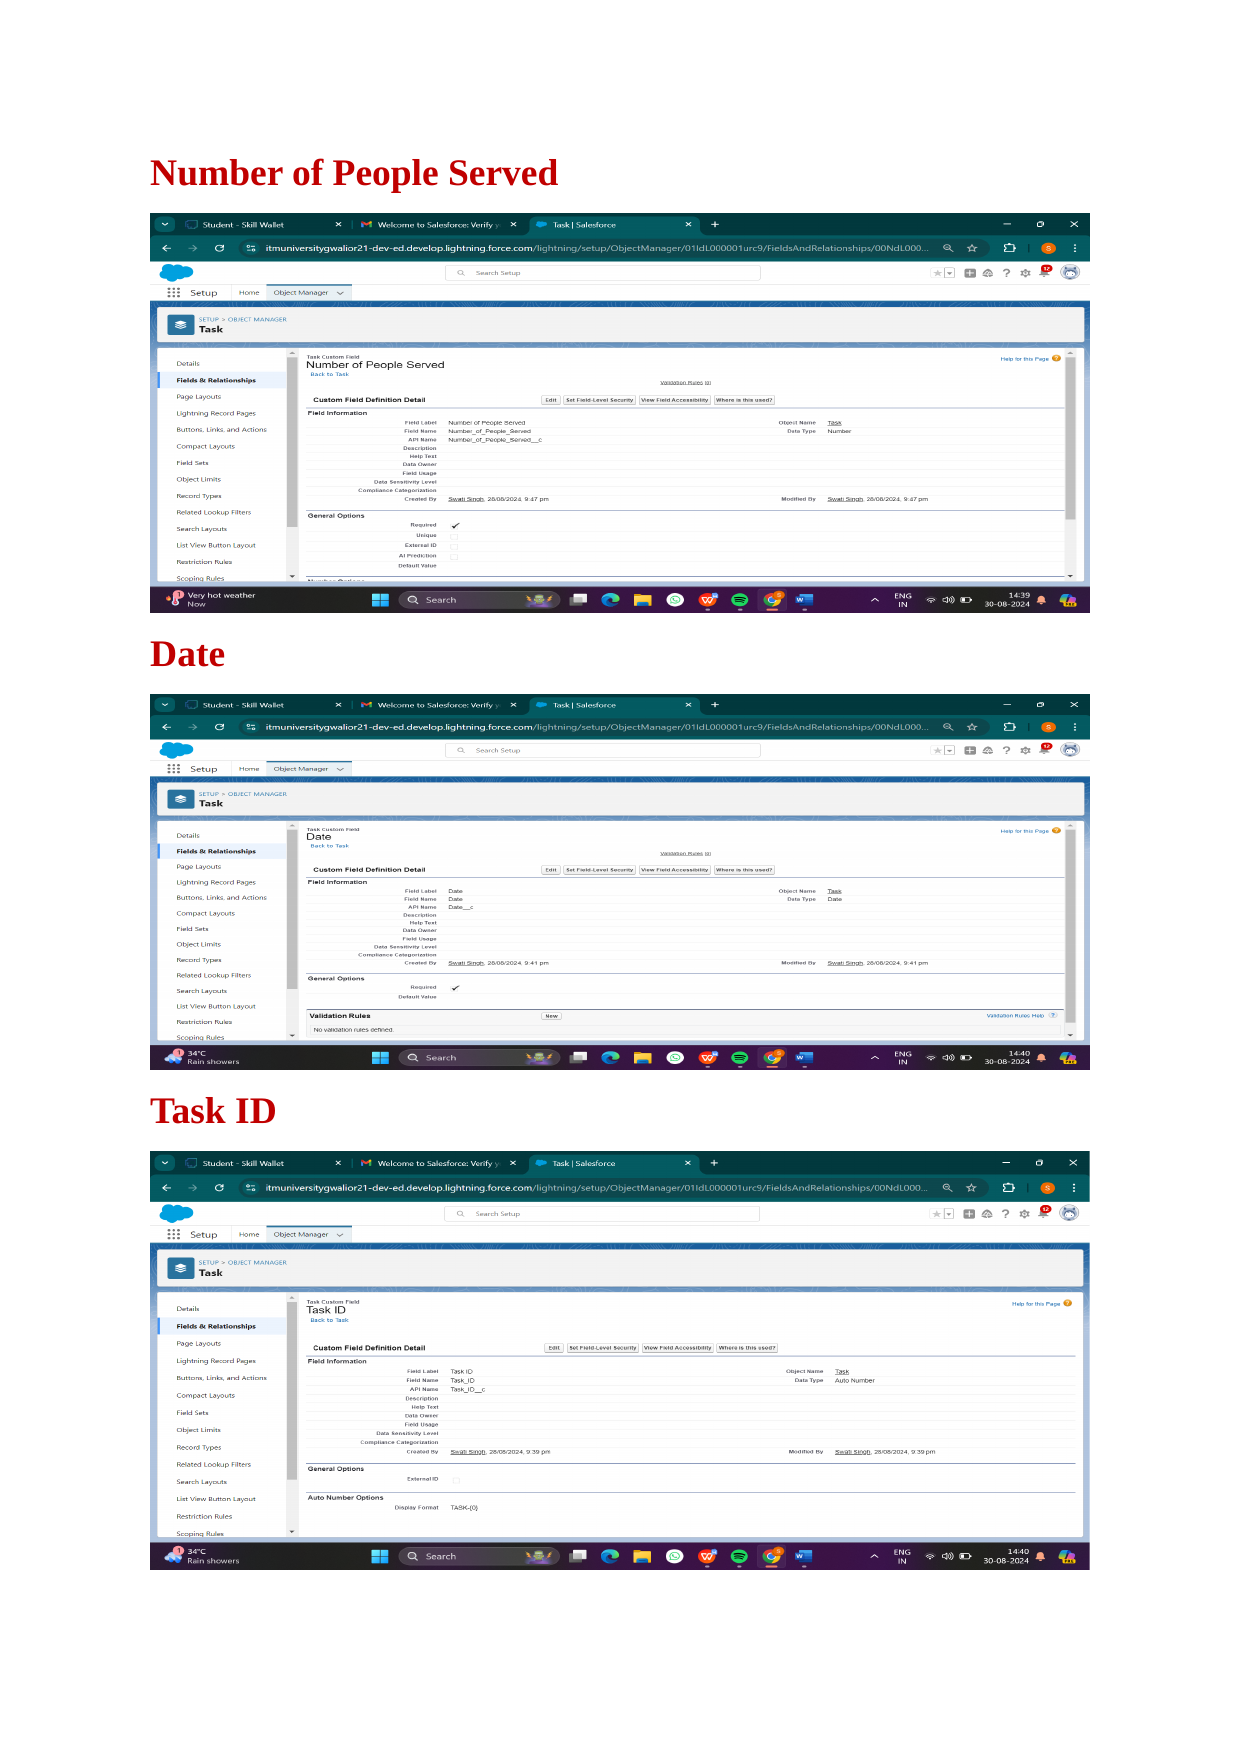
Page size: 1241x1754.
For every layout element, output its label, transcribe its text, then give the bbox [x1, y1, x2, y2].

text Date [150, 631, 1090, 674]
text Task ID [150, 1088, 1090, 1131]
text Number of People Served [150, 150, 1090, 193]
picture [150, 694, 1090, 1070]
picture [150, 1151, 1090, 1570]
picture [150, 213, 1090, 613]
